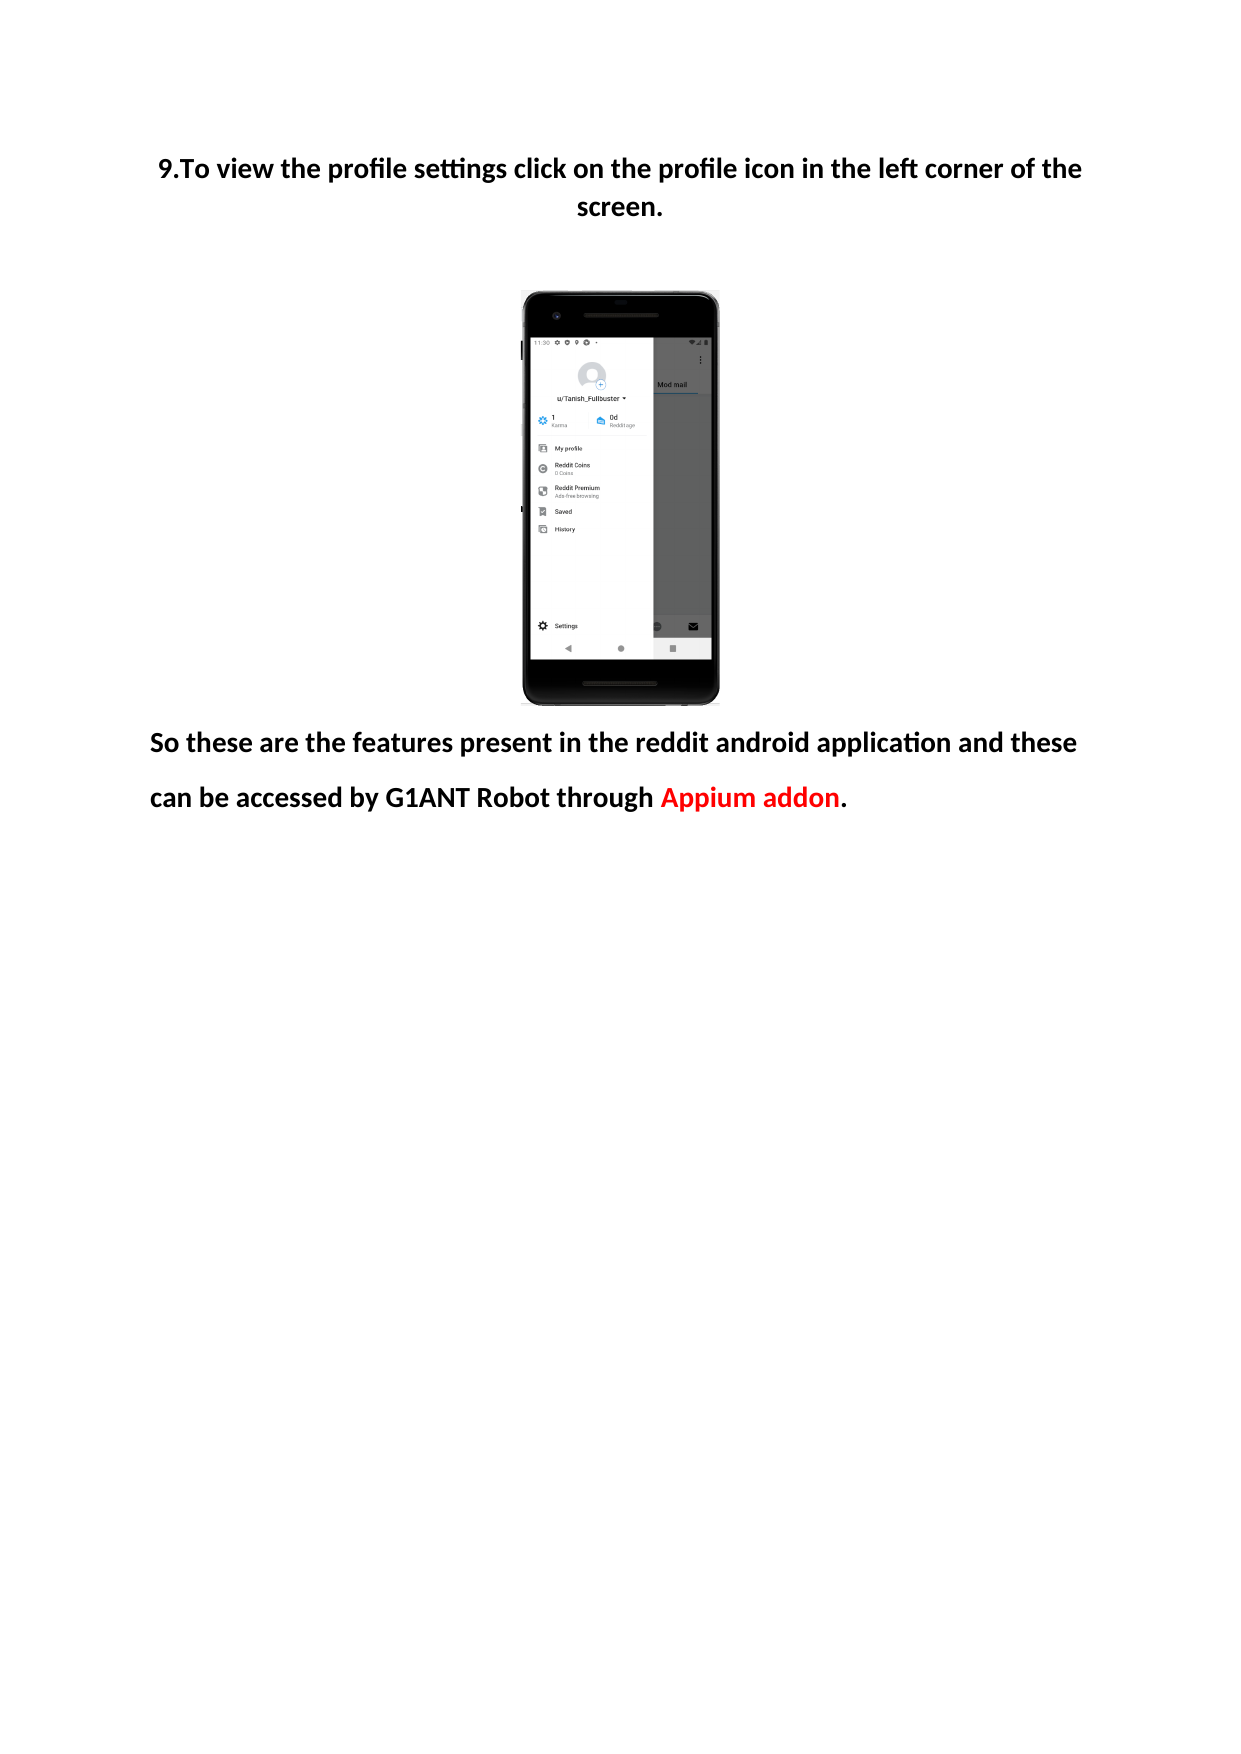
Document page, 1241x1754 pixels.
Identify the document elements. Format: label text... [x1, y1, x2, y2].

picture [520, 290, 720, 706]
text So these are the features present in the reddit android application and these [150, 724, 1090, 760]
text can be accessed by G1ANT Robot through Appium addon. [150, 779, 1090, 815]
text 9.To view the profile settings click on the profile icon in the left corner of the screen. [150, 150, 1090, 224]
